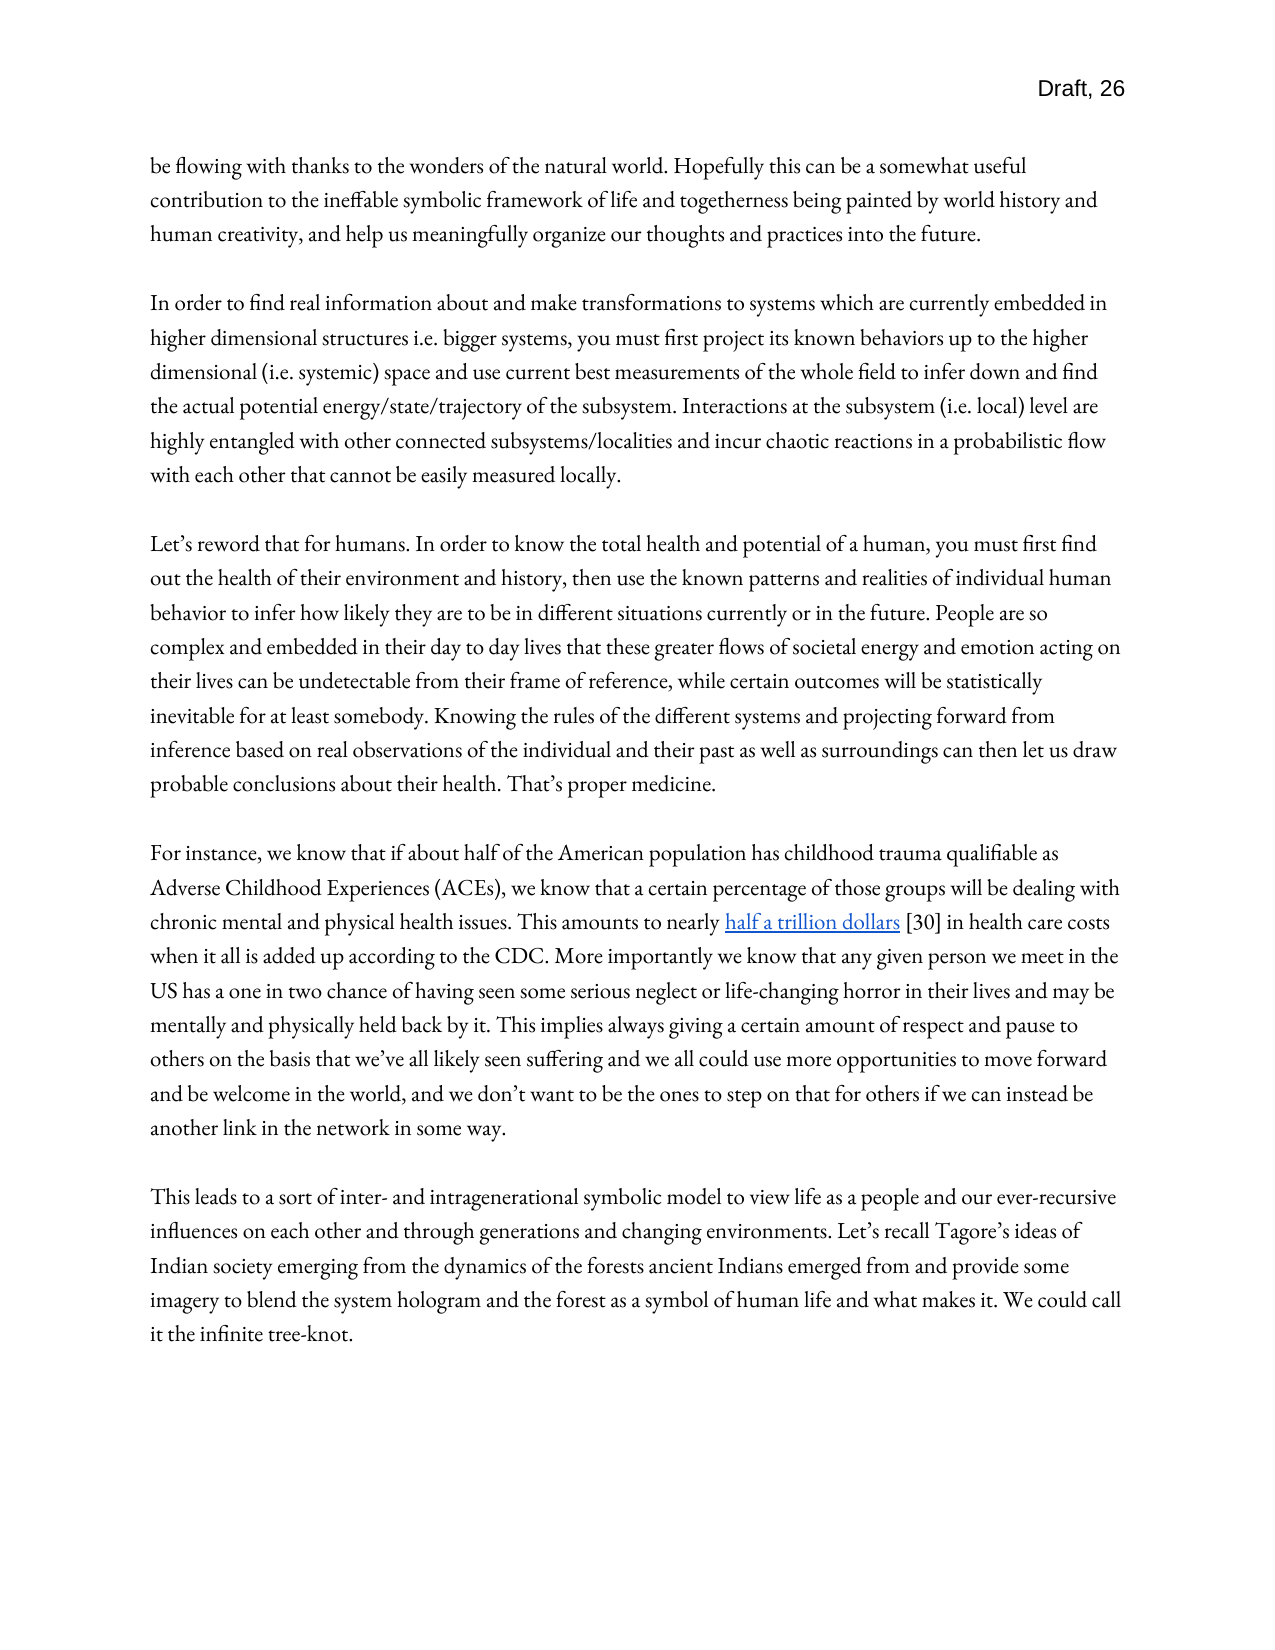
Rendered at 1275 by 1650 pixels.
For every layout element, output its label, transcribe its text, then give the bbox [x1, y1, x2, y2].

text This leads to a sort of inter- and intragenerational symbolic model to view life as a people and our ever-recursive influences on each other and through generations and changing environments. Let’s recall Tagore’s ideas of Indian society emerging from the dynamics of the forests ancient Indians emerged from and provide some imagery to blend the system hologram and the forest as a symbol of human life and what makes it. We could call it the infinite tree-knot. [150, 1181, 1125, 1349]
text For instance, we know that if about half of the American population has childhood trauma qualifiable as Adverse Childhood Experiences (ACEs), we know that a certain percentage of those groups will be dealing with chronic mental and physical health issues. This amounts to nearly half a trillion dollars [30] in health care costs when it all is added up according to the CDC. More importantly we know that any given person we meet in the US has a one in two chance of having seen some serious neglect or life-changing horror in their lives and may be mentally and physically held back by it. This implies always giving a certain amount of respect and pause to others on the basis that we’ve all likely seen suffering and we all could use more opportunities to move forward and be welcome in the world, and we don’t want to be the ones to step on that for others if we can instead be another link in the network in some way. [150, 837, 1125, 1142]
text Let’s reword that for humans. In order to know the total health and potential of a human, you must first find out the health of their environment and history, then use the known patterns and realities of individual human behavior to infer how likely they are to be in different situations currently or in the future. People are so complex and embedded in their day to day lives that these greater flows of societal energy and emotion acting on their lives can be undetectable from their frame of reference, while certain outcomes will be statistically inevitable for at least somebody. Knowing the rules of the different systems and projecting forward from inference based on real observations of the individual and their past as well as surroundings can then let us draw probable conclusions about their health. That’s proper medicine. [150, 528, 1125, 799]
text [150, 150, 1125, 249]
text In order to find real information about and make transformations to systems which are currently embedded in higher dimensional structures i.e. bigger systems, you must first project its known behaviors up to the higher dimensional (i.e. systemic) space and use current best measurements of the whole field to infer down and find the actual potential energy/state/trajectory of the subsystem. Interactions at the subsystem (i.e. local) level are highly entangled with other connected subsystems/localities and incur chaotic reactions in a probabilistic flow with each other that cannot be easily measured locally. [150, 287, 1125, 489]
